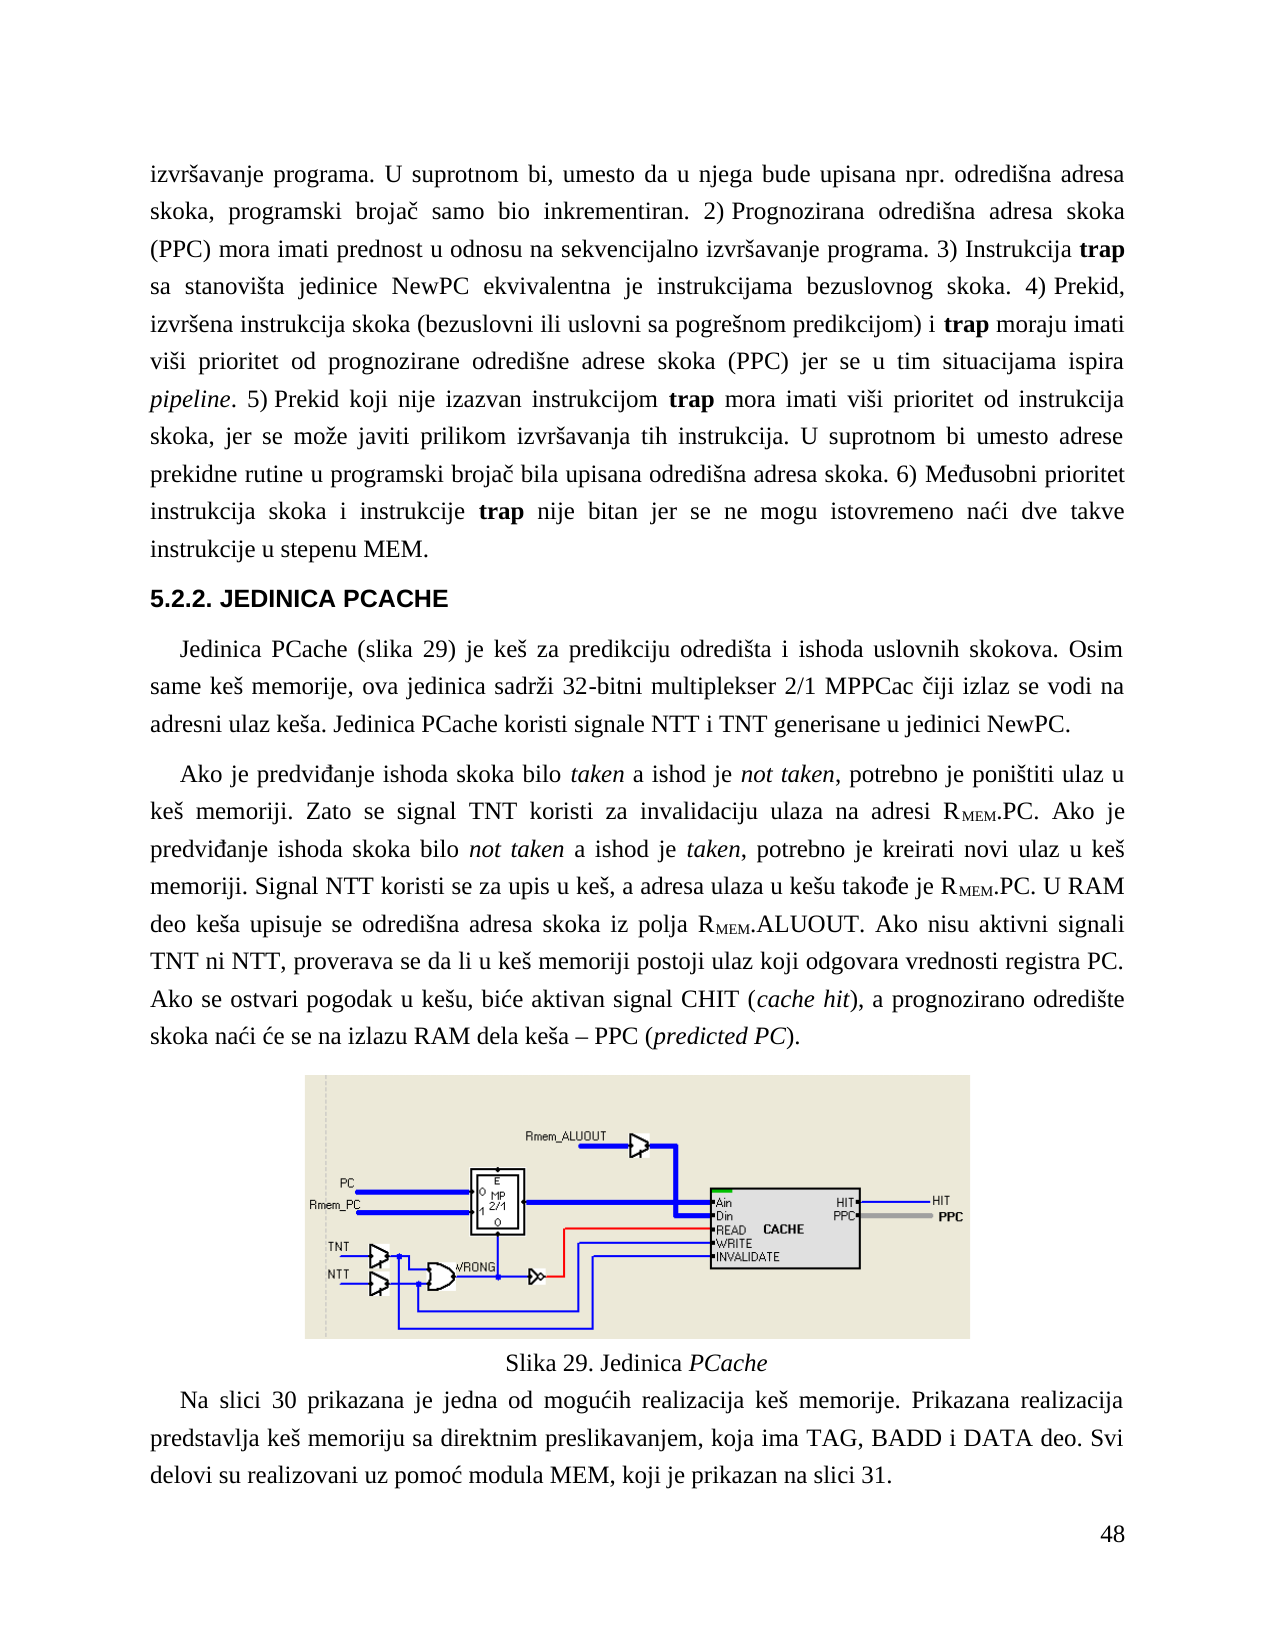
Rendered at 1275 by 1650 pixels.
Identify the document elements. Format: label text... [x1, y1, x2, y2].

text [150, 150, 1125, 562]
text Na slici 30 prikazana je jedna od mogućih realizacija keš memorije. Prikazana realizacija predstavlja keš memoriju sa direktnim preslikavanjem, koja ima TAG, BADD i DATA deo. Svi delovi su realizovani uz pomoć modula MEM, koji je prikazan na slici 31. [150, 1377, 1125, 1489]
text Jedinica PCache (slika 29) je keš za predikciju odredišta i ishoda uslovnih skokova. Osim same keš memorije, ova jedinica sadrži 32-bitni multiplekser 2/1 MPPCac čiji izlaz se vodi na adresni ulaz keša. Jedinica PCache koristi signale i TNT generisane u jedinici NewPC. [150, 625, 1125, 737]
text Slika 29. Jedinica PCache [150, 1339, 1125, 1377]
picture [304, 1075, 971, 1339]
text Ako je predviđanje ishoda skoka bilo taken a ishod je not taken, potrebno je poništiti ulaz u keš memoriji. Zato se signal TNT koristi za invalidaciju ulaza na adresi RMEM.PC. Ako je predviđanje ishoda skoka bilo not taken a ishod je taken, potrebno je kreirati novi ulaz u keš memoriji. Signal NTT koristi se za upis u keš, a adresa ulaza u kešu takođe je RMEM.PC. U RAM deo keša upisuje se odredišna adresa skoka iz polja RMEM.OUT. Ako nisu aktivni signali TNT ni NTT, proverava se da li u keš memoriji postoji ulaz koji odgovara vrednosti registra PC. Ako se ostvari pogodak u kešu, biće aktivan signal CHIT (cache hit), a prognozirano odredište skoka naći će se na izlazu RAM dela keša – PPC (predicted PC). [150, 750, 1125, 1050]
subtitle Jedinica PCache [150, 575, 1125, 612]
